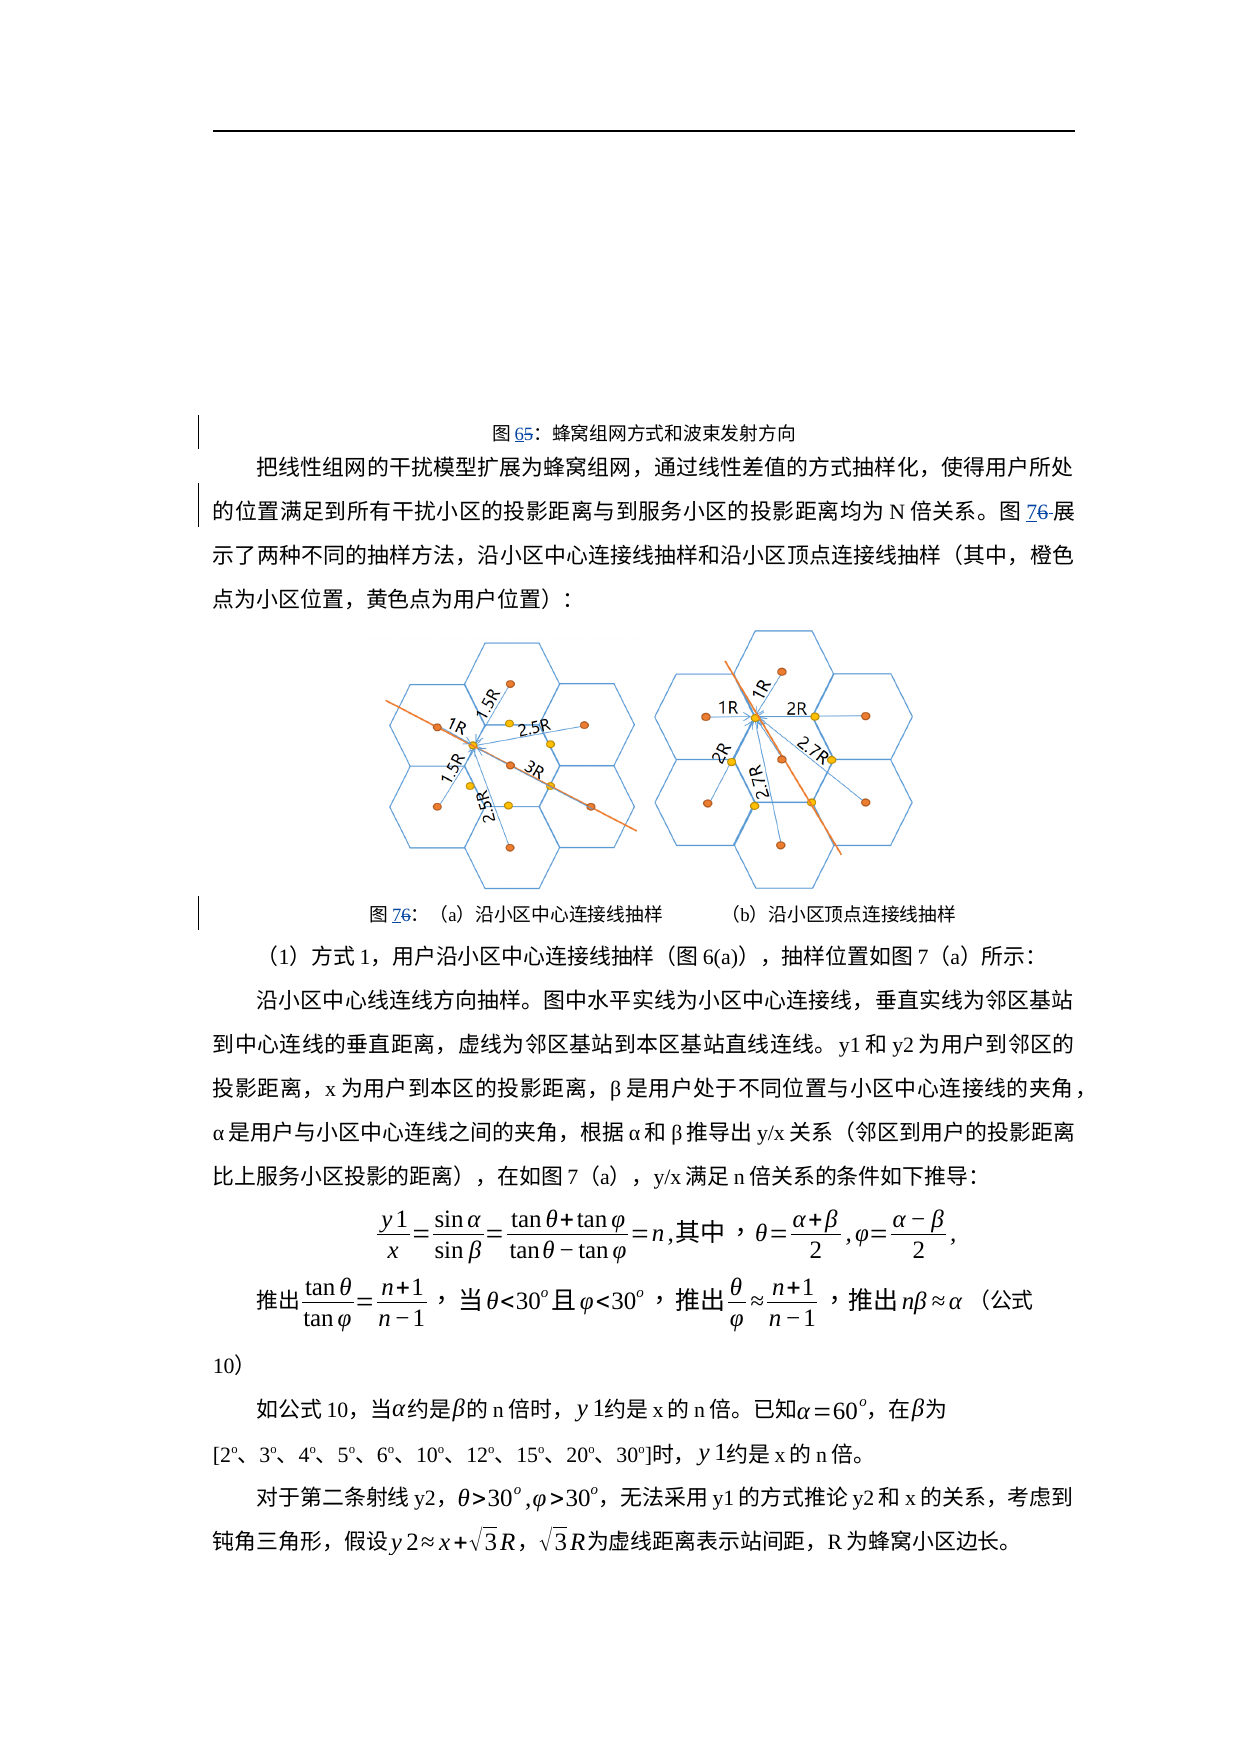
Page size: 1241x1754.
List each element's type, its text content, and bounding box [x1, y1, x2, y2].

picture [366, 624, 921, 893]
list 把线性组网的干扰模型扩展为蜂窝组网，通过线性差值的方式抽样化，使得用户所处的位置满足到所有干扰小区的投影距离与到服务小区的投影距离均为N倍关系。图展示了两种不同的抽样方法，沿小区中心连接线抽样和沿小区顶点连接线抽样（其中，橙色点为小区位置，黄色点为用户位置）： [213, 449, 1075, 615]
list （1）方式1，用户沿小区中心连接线抽样（图6(a)），抽样位置如图7（a）所示： [213, 938, 1075, 972]
text 推出 （公式10） 如公式10，当约是的n倍时，约是x的n倍。已知，在为[2o、3o、4o、5o、6o、10o、12o、15o、20o、30o]时，约是x的n倍。 [213, 1269, 1075, 1469]
text 图：蜂窝组网方式和波束发射方向 [213, 415, 1075, 449]
text 图：（a）沿小区中心连接线抽样 （b）沿小区顶点连接线抽样 [213, 896, 1075, 930]
list 沿小区中心线连线方向抽样。图中水平实线为小区中心连接线，垂直实线为邻区基站到中心连线的垂直距离，虚线为邻区基站到本区基站直线连线。y1和y2为用户到邻区的投影距离，x为用户到本区的投影距离，β是用户处于不同位置与小区中心连接线的夹角，α是用户与小区中心连线之间的夹角，根据α和β推导出y/x关系（邻区到用户的投影距离比上服务小区投影的距离），在如图7（a），y/x满足n倍关系的条件如下推导： [213, 982, 1075, 1192]
list 对于第二条射线y2，，无法采用y1的方式推论y2和x的关系，考虑到钝角三角形，假设，为虚线距离表示站间距，R为蜂窝小区边长。 [213, 1479, 1075, 1557]
